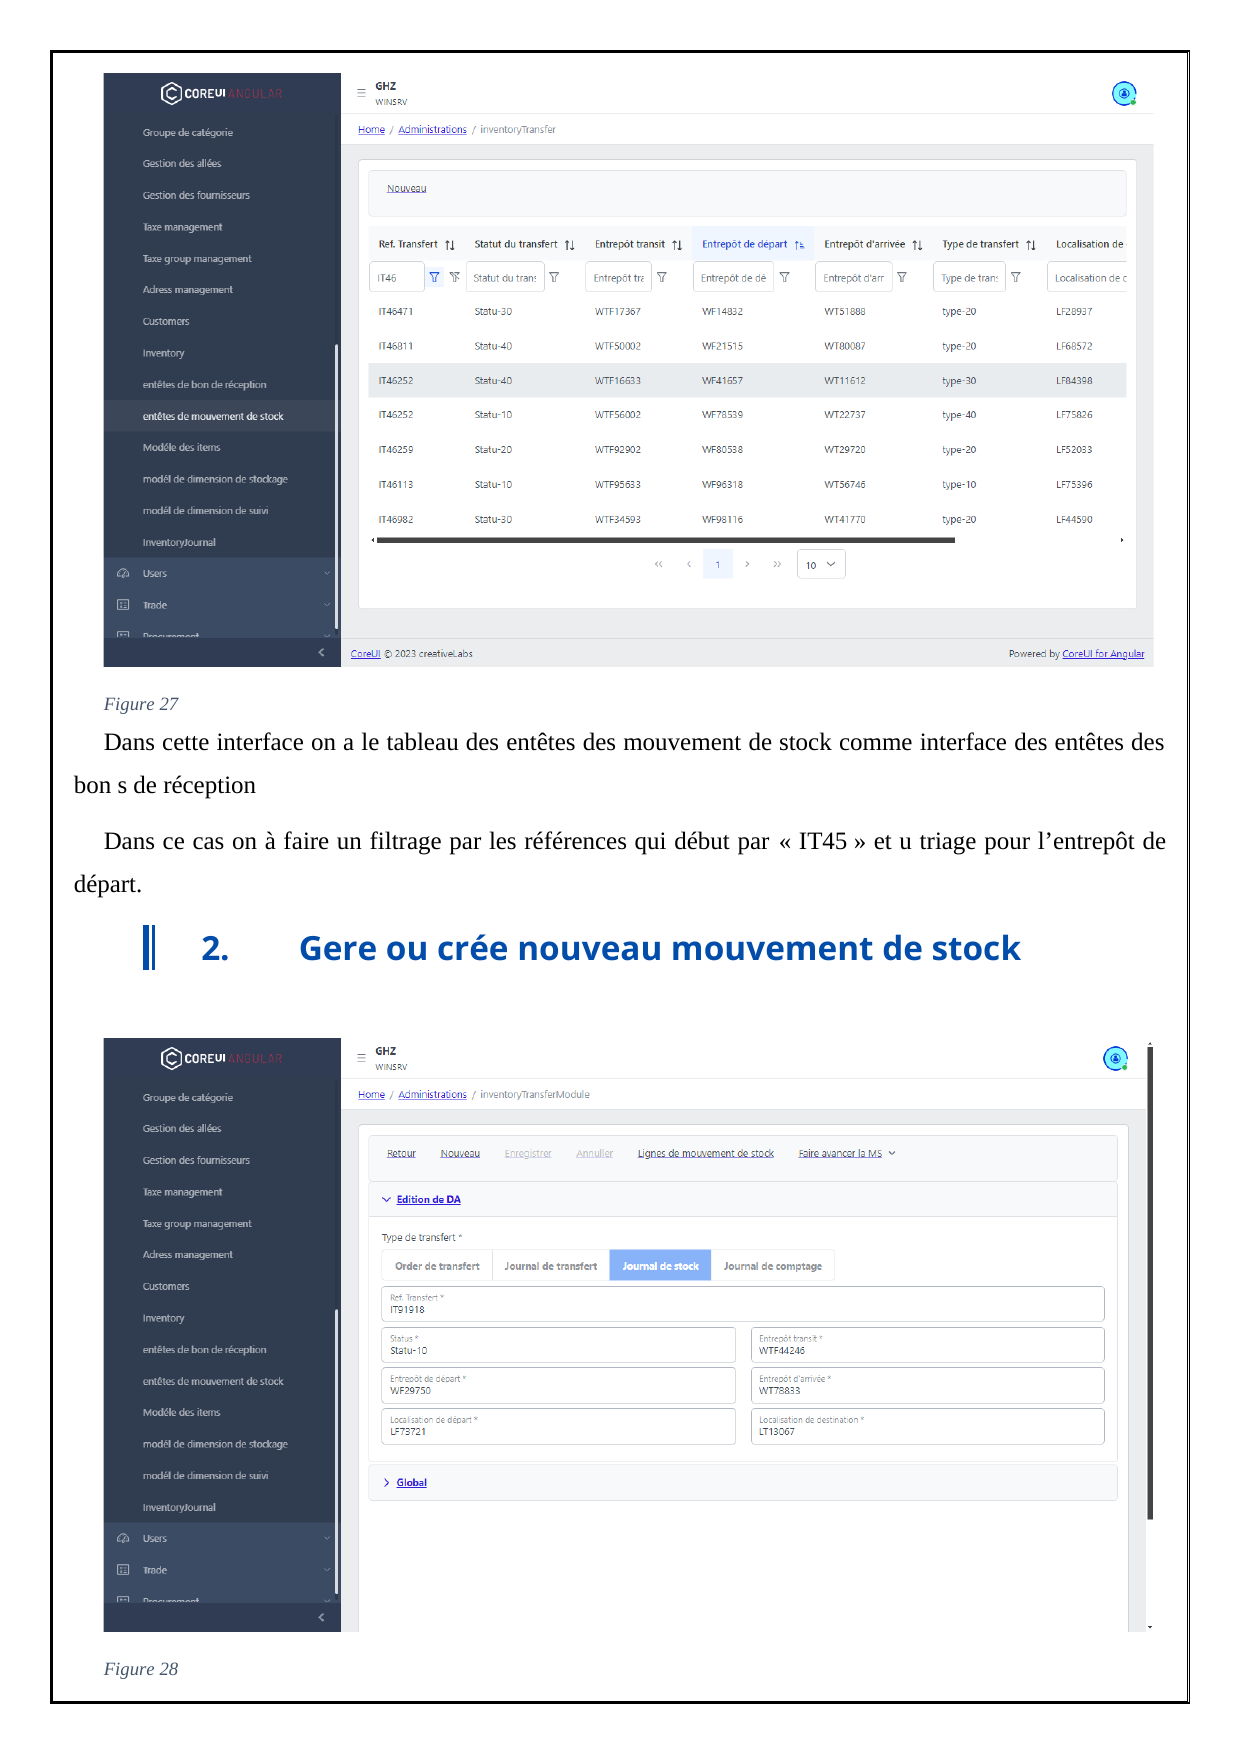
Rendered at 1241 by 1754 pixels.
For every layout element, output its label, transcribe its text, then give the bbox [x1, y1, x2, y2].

text Figure 27 [73, 693, 1167, 715]
text Dans ce cas on à faire un filtrage par les références qui début par « IT45 » et u triage pour l’entrepôt de départ. [73, 826, 1167, 898]
picture [103, 73, 1154, 667]
subtitle Gere ou crée nouveau mouvement de stock [155, 925, 1167, 970]
text Dans cette interface on a le tableau des entêtes des mouvement de stock comme interface des entêtes des bon s de réception [73, 727, 1167, 799]
text Figure 28 [73, 1658, 1167, 1680]
picture [103, 1038, 1154, 1632]
